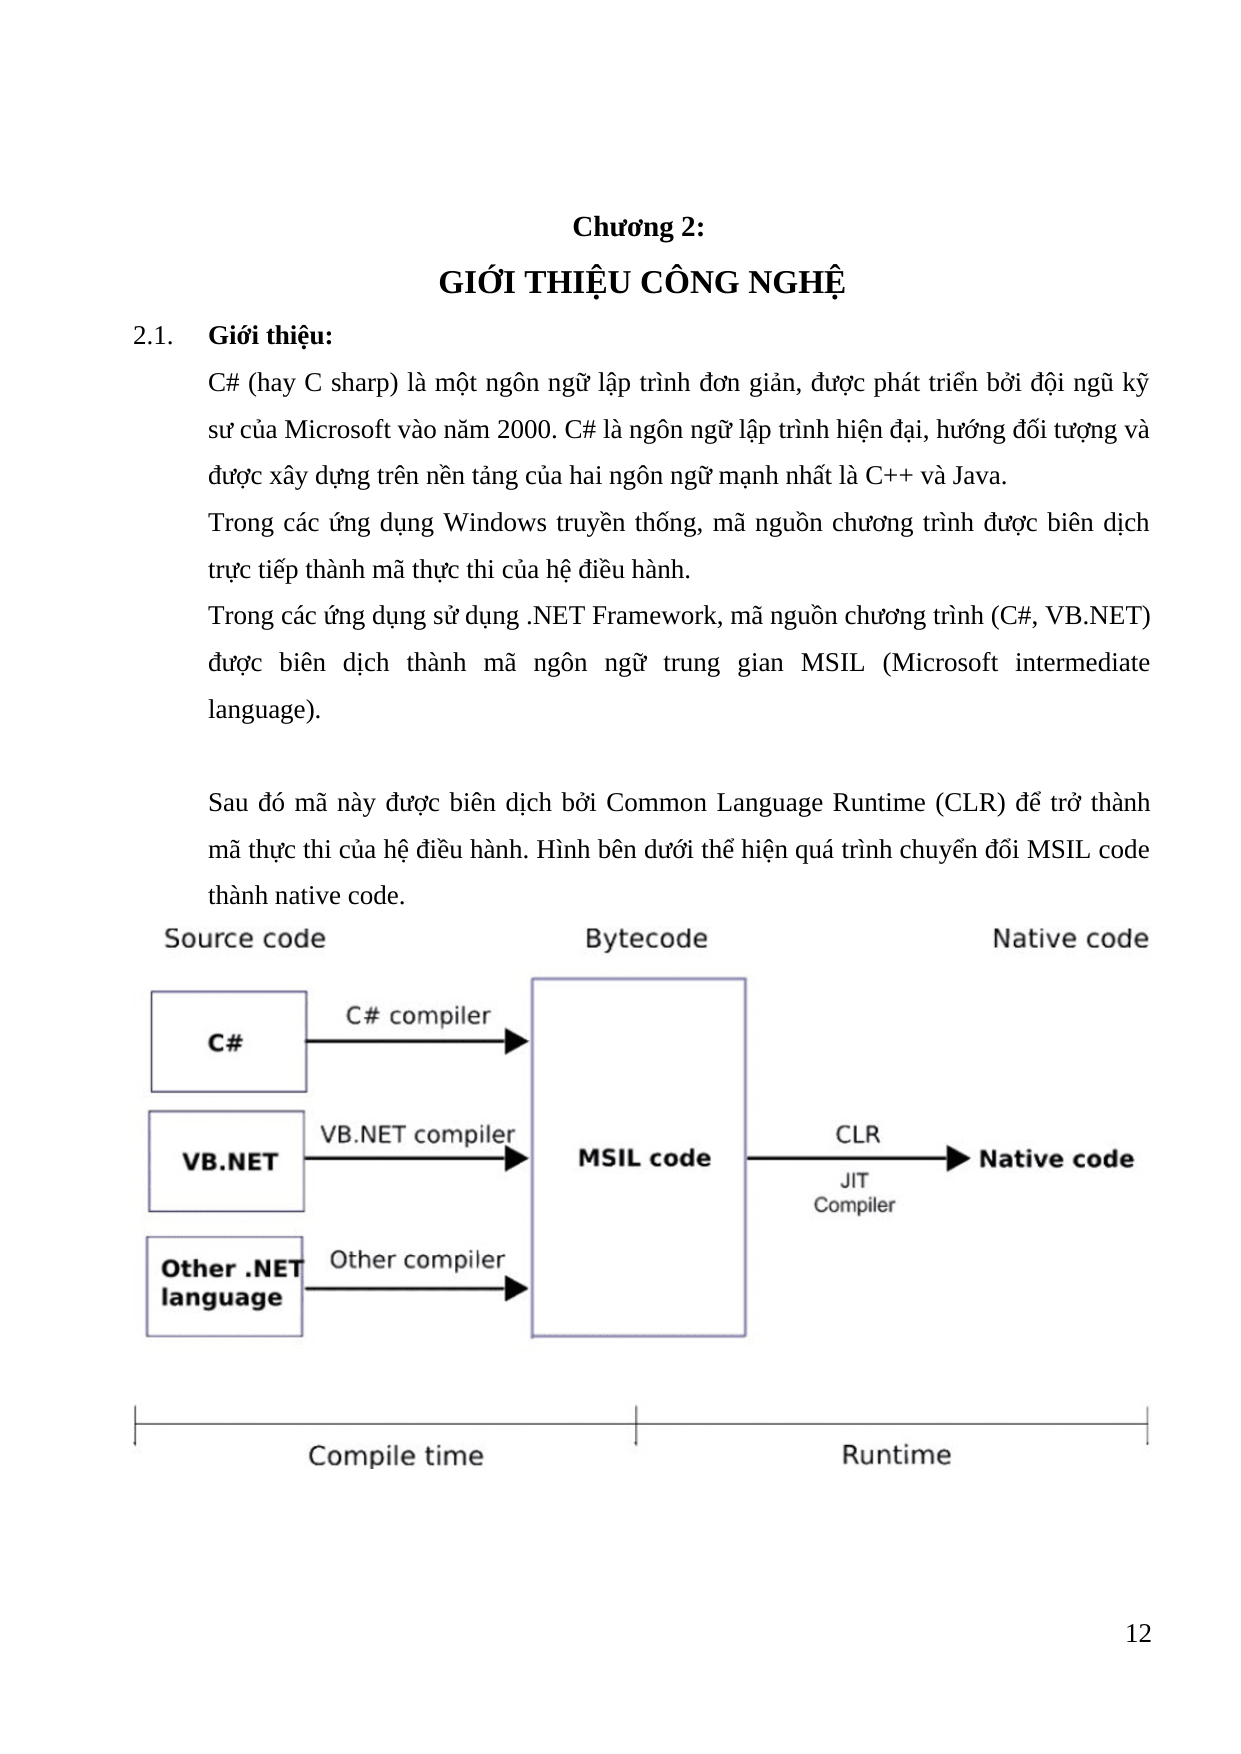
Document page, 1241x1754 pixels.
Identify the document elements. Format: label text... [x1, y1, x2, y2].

text Trong các ứng dụng Windows truyền thống, mã nguồn chương trình được biên dịch trực tiếp thành mã thực thi của hệ điều hành. [208, 506, 1152, 584]
text Chương 2: GIỚI THIỆU CÔNG NGHỆ [133, 209, 1152, 300]
text Sau đó mã này được biên dịch bởi Common Language Runtime (CLR) để trở thành mã thực thi của hệ điều hành. Hình bên dưới thể hiện quá trình chuyển đổi MSIL code thành native code. [208, 786, 1152, 911]
picture [132, 926, 1152, 1469]
text C# (hay C sharp) là một ngôn ngữ lập trình đơn giản, được phát triển bởi đội ngũ kỹ sư của Microsoft vào năm 2000. C# là ngôn ngữ lập trình hiện đại, hướng đối tượng và được xây dựng trên nền tảng của hai ngôn ngữ mạnh nhất là C++ và Java. [208, 366, 1152, 491]
text Trong các ứng dụng sử dụng .NET Framework, mã nguồn chương trình (C#, VB.NET) được biên dịch thành mã ngôn ngữ trung gian MSIL (Microsoft intermediate language). [208, 599, 1152, 724]
list Giới thiệu: [133, 319, 1152, 351]
